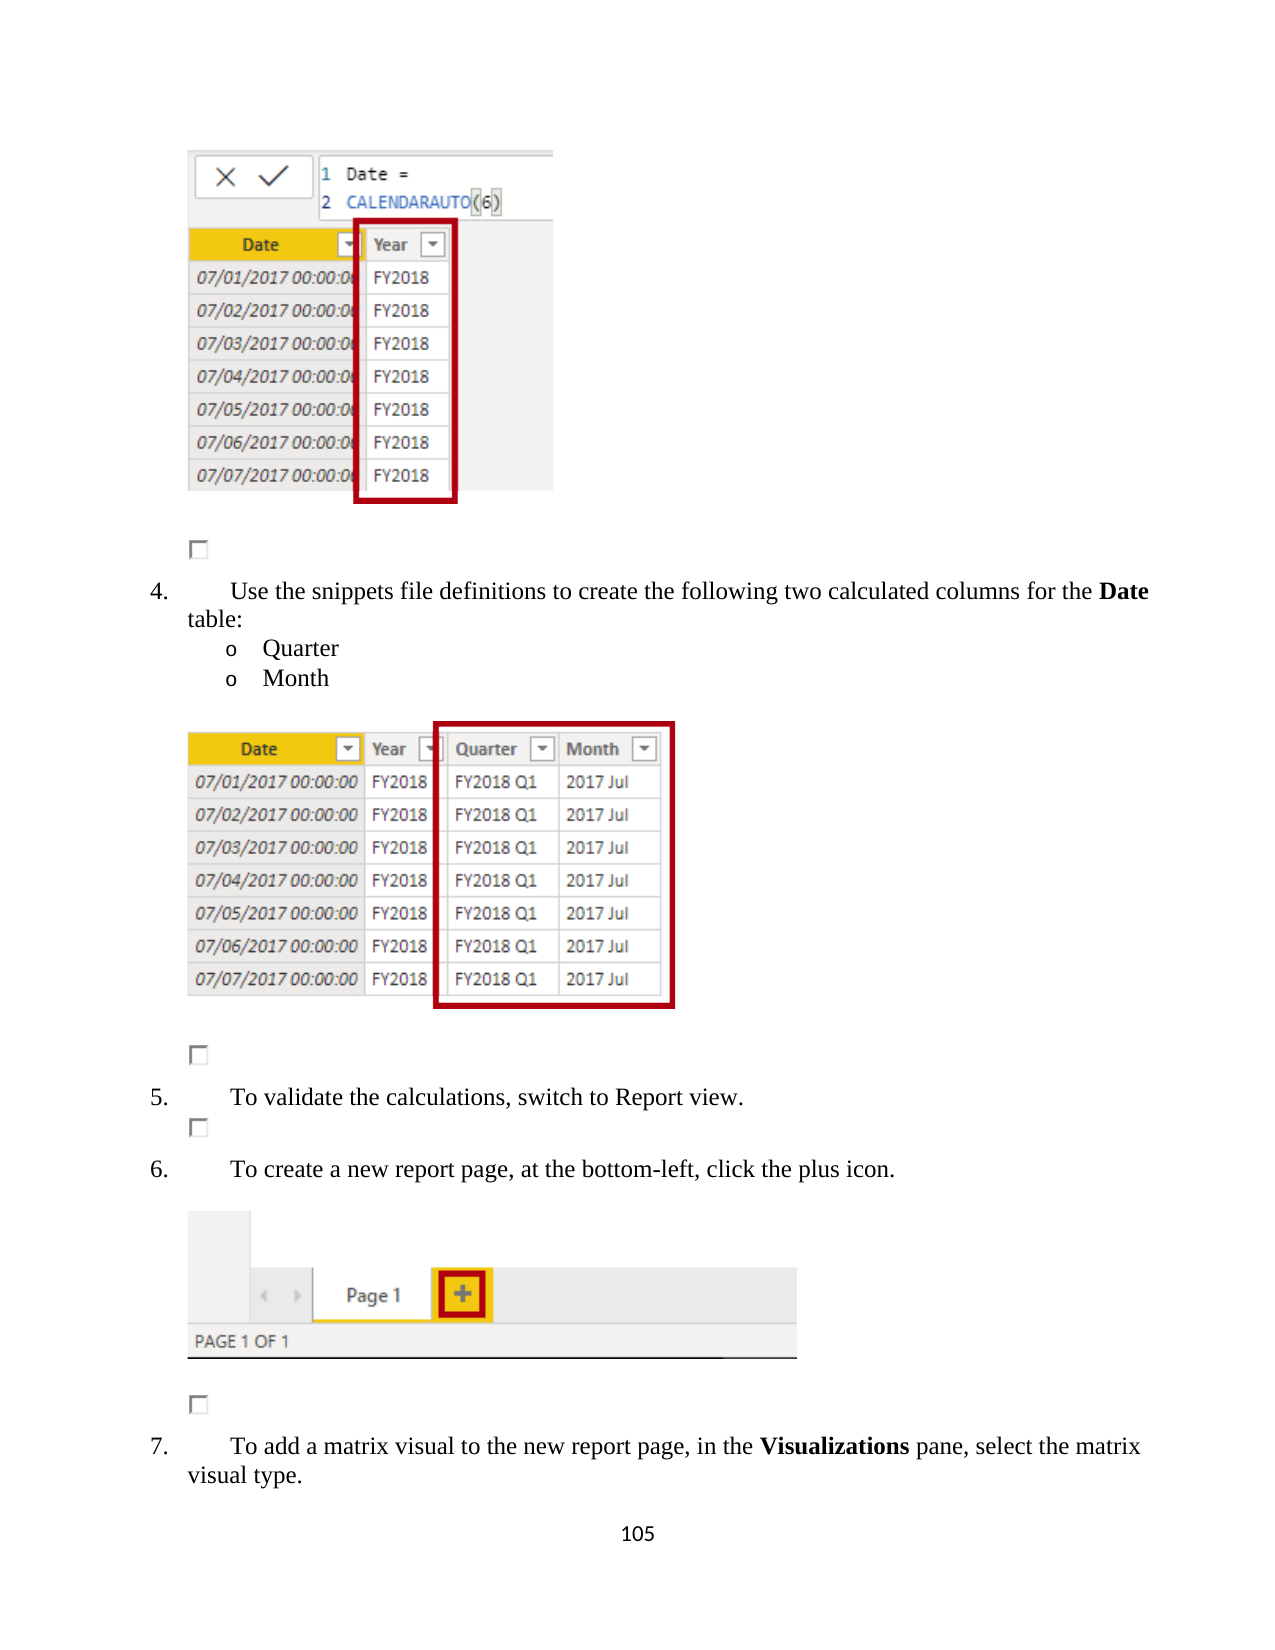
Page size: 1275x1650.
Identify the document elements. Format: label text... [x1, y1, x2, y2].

list Quarter [225, 633, 1162, 663]
list Use the snippets file definitions to create the following two calculated columns for the Date table: [150, 532, 1162, 633]
picture [187, 1211, 797, 1359]
picture [187, 150, 554, 504]
list To validate the calculations, switch to Report view. [150, 1038, 1162, 1110]
list To create a new report page, at the bottom-left, click the plus icon. [150, 1110, 1162, 1183]
picture [187, 721, 675, 1009]
list To add a matrix visual to the new report page, in the Visualizations pane, select the matrix visual type. [150, 1388, 1162, 1489]
list Month [225, 663, 1162, 692]
